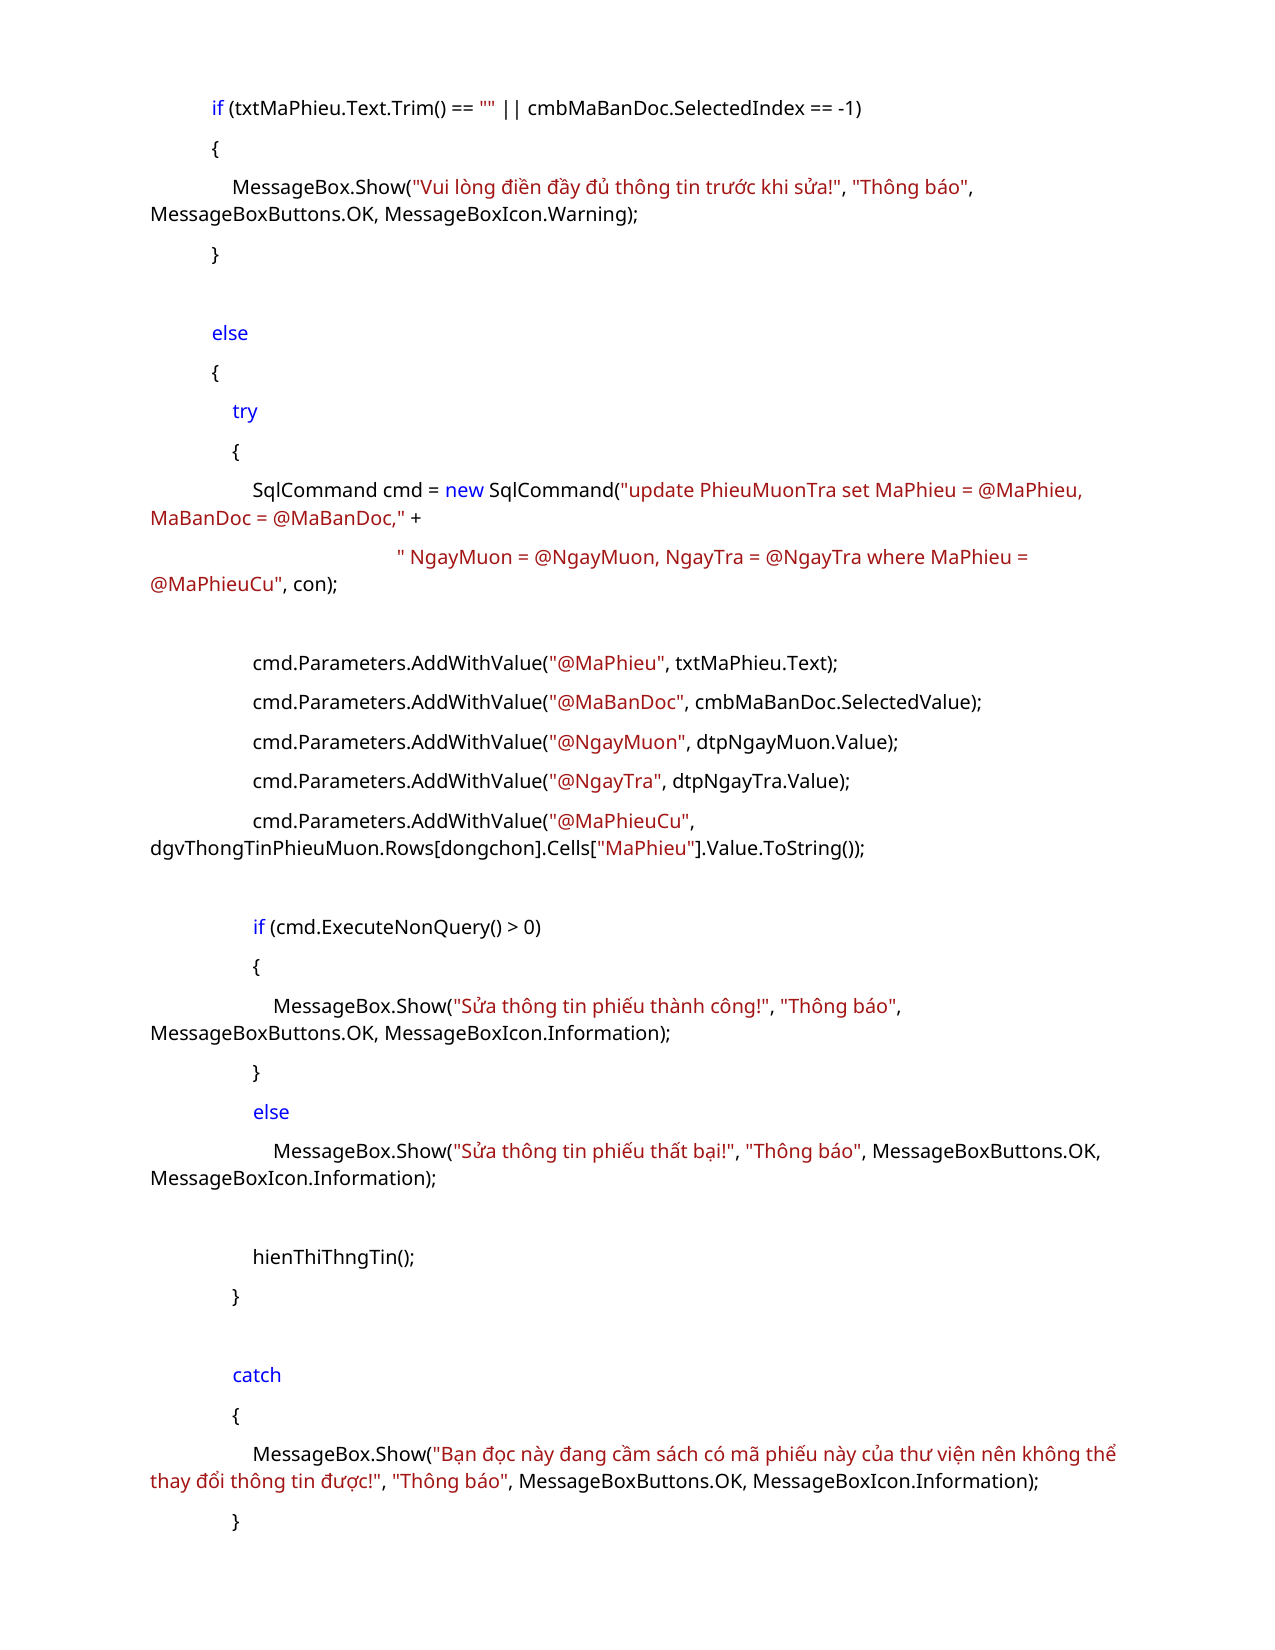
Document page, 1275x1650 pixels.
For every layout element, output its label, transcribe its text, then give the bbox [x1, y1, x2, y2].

text } [150, 1507, 1125, 1534]
text SqlCommand cmd = new SqlCommand("update PhieuMuonTra set MaPhieu = @MaPhieu, MaBanDoc = @MaBanDoc," + [150, 477, 1125, 531]
text MessageBox.Show("Sửa thông tin phiếu thành công!", "Thông báo", MessageBoxButtons.OK, MessageBoxIcon.Information); [150, 992, 1125, 1046]
text { [150, 437, 1125, 464]
text { [150, 952, 1125, 979]
text hienThiThngTin(); [150, 1243, 1125, 1270]
text { [150, 358, 1125, 385]
text try [150, 398, 1125, 425]
text { [150, 134, 1125, 161]
text MessageBox.Show("Sửa thông tin phiếu thất bại!", "Thông báo", MessageBoxButtons.OK, MessageBoxIcon.Information); [150, 1137, 1125, 1191]
text catch [150, 1362, 1125, 1389]
text cmd.Parameters.AddWithValue("@MaPhieu", txtMaPhieu.Text); [150, 649, 1125, 676]
text else [150, 1098, 1125, 1125]
text cmd.Parameters.AddWithValue("@NgayTra", dtpNgayTra.Value); [150, 768, 1125, 794]
text } [150, 1058, 1125, 1085]
text cmd.Parameters.AddWithValue("@MaPhieuCu", dgvThongTinPhieuMuon.Rows[dongchon].Cells["MaPhieu"].Value.ToString()); [150, 807, 1125, 861]
text if (cmd.ExecuteNonQuery() > 0) [150, 913, 1125, 940]
text " NgayMuon = @NgayMuon, NgayTra = @NgayTra where MaPhieu = @MaPhieuCu", con); [150, 543, 1125, 597]
text if (txtMaPhieu.Text.Trim() == "" || cmbMaBanDoc.SelectedIndex == -1) [150, 94, 1125, 121]
text { [150, 1401, 1125, 1428]
text else [150, 319, 1125, 346]
text cmd.Parameters.AddWithValue("@MaBanDoc", cmbMaBanDoc.SelectedValue); [150, 689, 1125, 716]
text MessageBox.Show("Vui lòng điền đầy đủ thông tin trước khi sửa!", "Thông báo", MessageBoxButtons.OK, MessageBoxIcon.Warning); [150, 173, 1125, 227]
text MessageBox.Show("Bạn đọc này đang cầm sách có mã phiếu này của thư viện nên không thể thay đổi thông tin được!", "Thông báo", MessageBoxButtons.OK, MessageBoxIcon.Information); [150, 1441, 1125, 1495]
text } [150, 1283, 1125, 1310]
text cmd.Parameters.AddWithValue("@NgayMuon", dtpNgayMuon.Value); [150, 728, 1125, 755]
text } [150, 240, 1125, 267]
